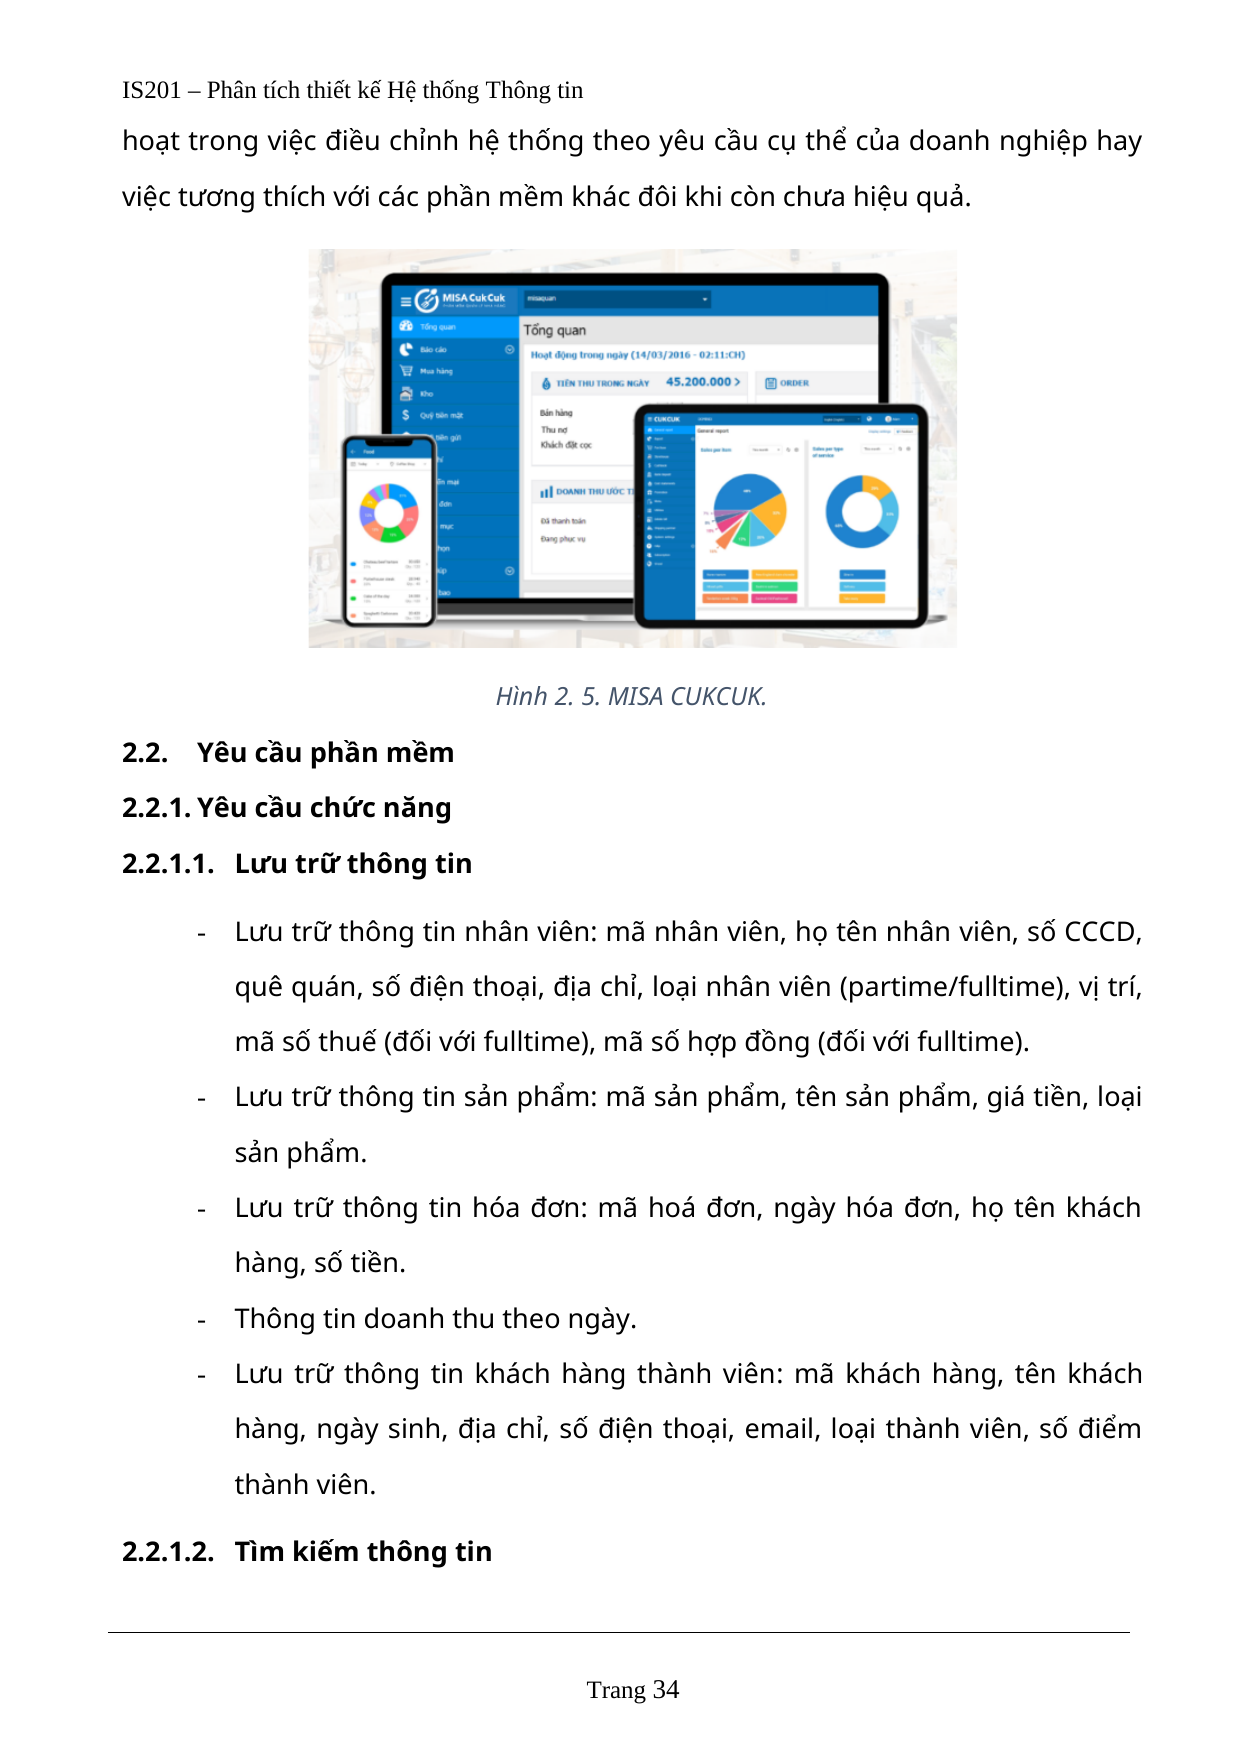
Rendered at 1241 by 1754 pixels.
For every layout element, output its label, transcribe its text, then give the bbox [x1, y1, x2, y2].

list Lưu trữ thông tin khách hàng thành viên: mã khách hàng, tên khách hàng, ngày sinh, địa chỉ, số điện thoại, email, loại thành viên, số điểm thành viên. [197, 1354, 1144, 1502]
list Lưu trữ thông tin nhân viên: mã nhân viên, họ tên nhân viên, số CCCD, quê quán, số điện thoại, địa chỉ, loại nhân viên (partime/fulltime), vị trí, mã số thuế (đối với fulltime), mã số hợp đồng (đối với fulltime). [197, 912, 1144, 1059]
list Thông tin doanh thu theo ngày. [197, 1299, 1144, 1336]
list Lưu trữ thông tin sản phẩm: mã sản phẩm, tên sản phẩm, giá tiền, loại sản phẩm. [197, 1078, 1144, 1170]
text Hình 2. 5. MISA CUKCUK. [122, 679, 1144, 713]
list Tìm kiếm thông tin [122, 1533, 1144, 1570]
list Lưu trữ thông tin hóa đơn: mã hoá đơn, ngày hóa đơn, họ tên khách hàng, số tiền. [197, 1188, 1144, 1281]
list Yêu cầu chức năng [122, 789, 1144, 826]
picture [308, 249, 958, 648]
list Yêu cầu phần mềm [122, 733, 1144, 770]
list Lưu trữ thông tin [122, 844, 1144, 881]
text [122, 122, 1144, 214]
